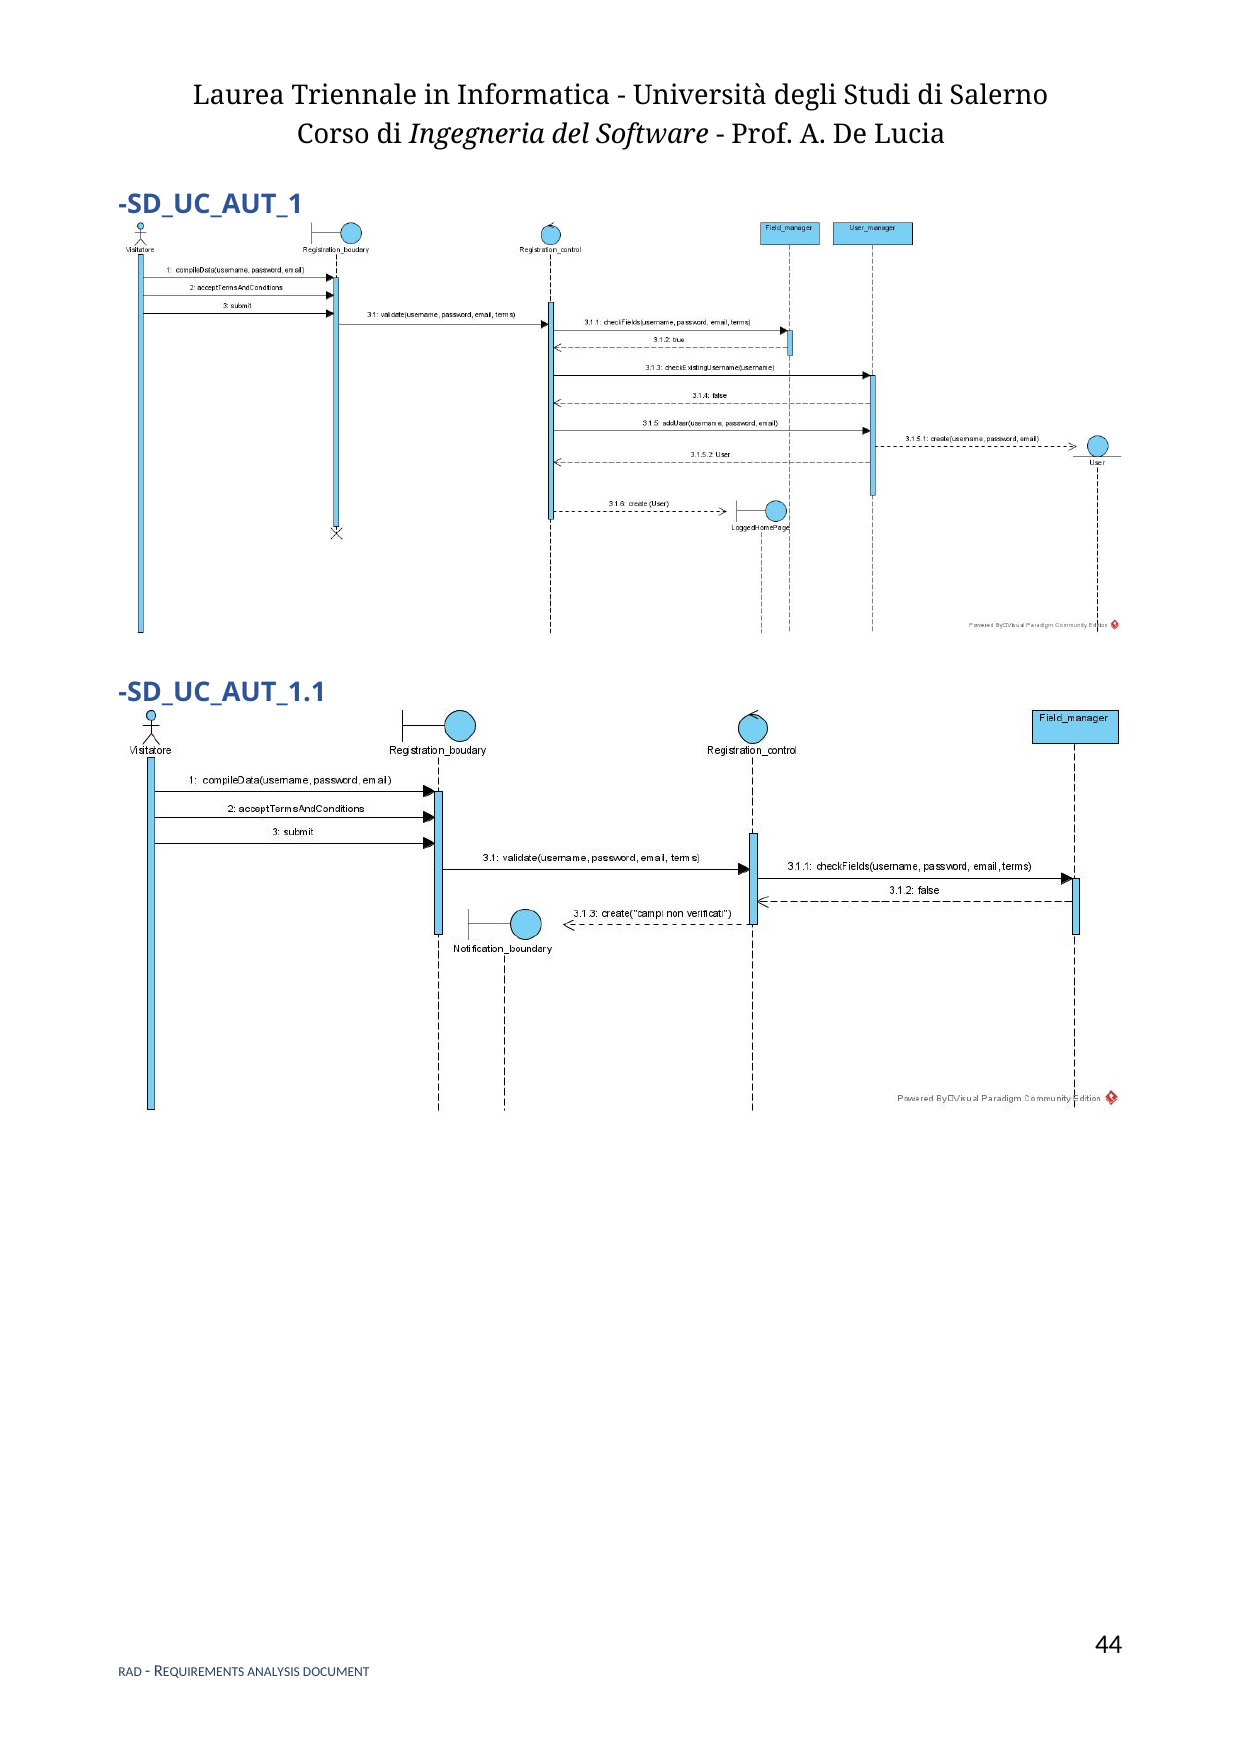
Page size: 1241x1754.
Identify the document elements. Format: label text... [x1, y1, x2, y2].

subtitle -SD_UC_AUT_1.1 [118, 672, 1122, 708]
picture [118, 708, 1122, 1113]
picture [118, 221, 1122, 635]
subtitle -SD_UC_AUT_1 [118, 185, 1122, 221]
